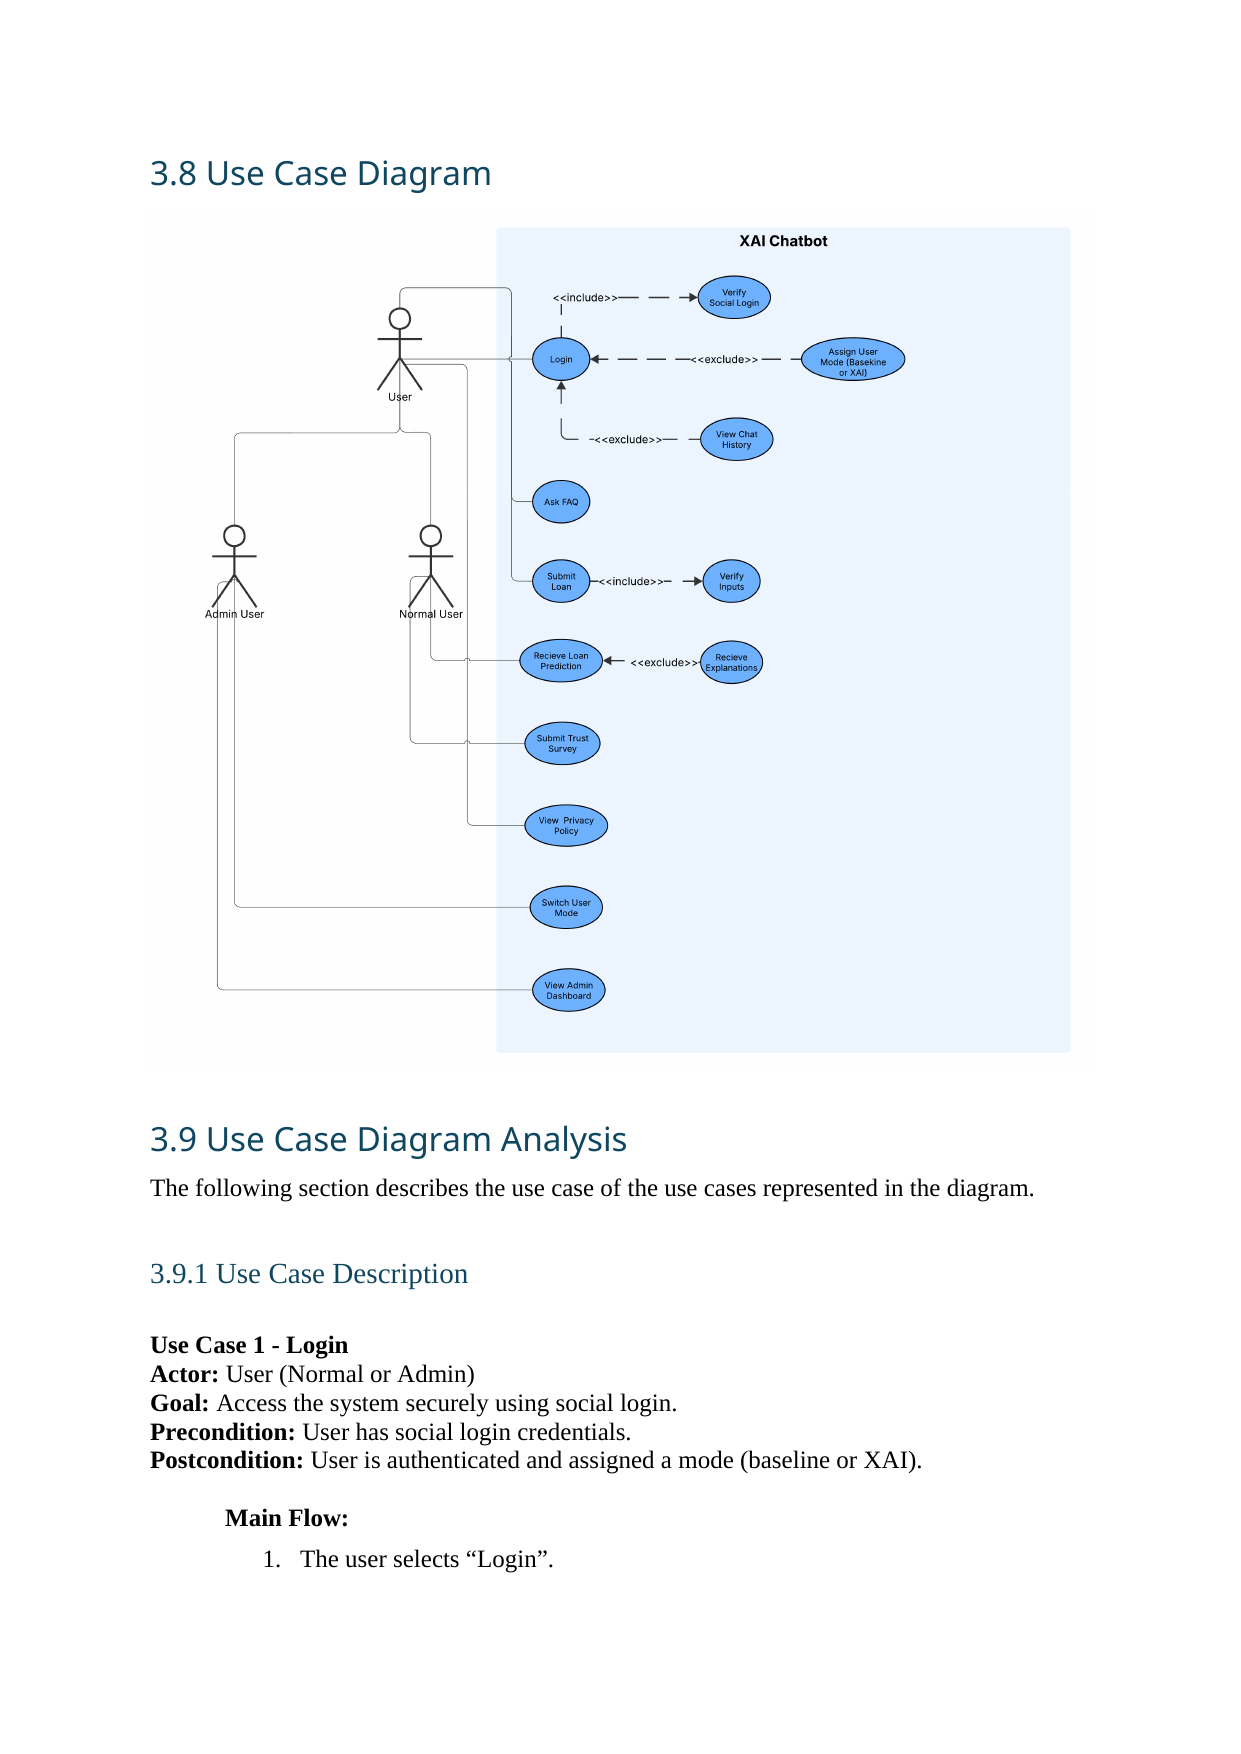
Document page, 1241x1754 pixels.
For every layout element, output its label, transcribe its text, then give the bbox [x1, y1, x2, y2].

text Use Case 1 - Login [150, 1331, 1090, 1359]
subtitle 3.8 Use Case Diagram [150, 150, 1090, 195]
text The following section describes the use case of the use cases represented in the diagram. [150, 1173, 1090, 1202]
list The user selects “Login”. [262, 1544, 1090, 1573]
subtitle 3.9 Use Case Diagram Analysis [150, 1115, 1090, 1161]
text Actor: User (Normal or Admin) Goal: Access the system securely using social login. Precondition: User has social login credentials. Postcondition: User is authenticated and assigned a mode (baseline or XAI). [150, 1359, 1090, 1474]
subtitle 3.9.1 Use Case Description [150, 1256, 1090, 1289]
picture [150, 207, 1091, 1074]
text Main Flow: [150, 1503, 1090, 1532]
